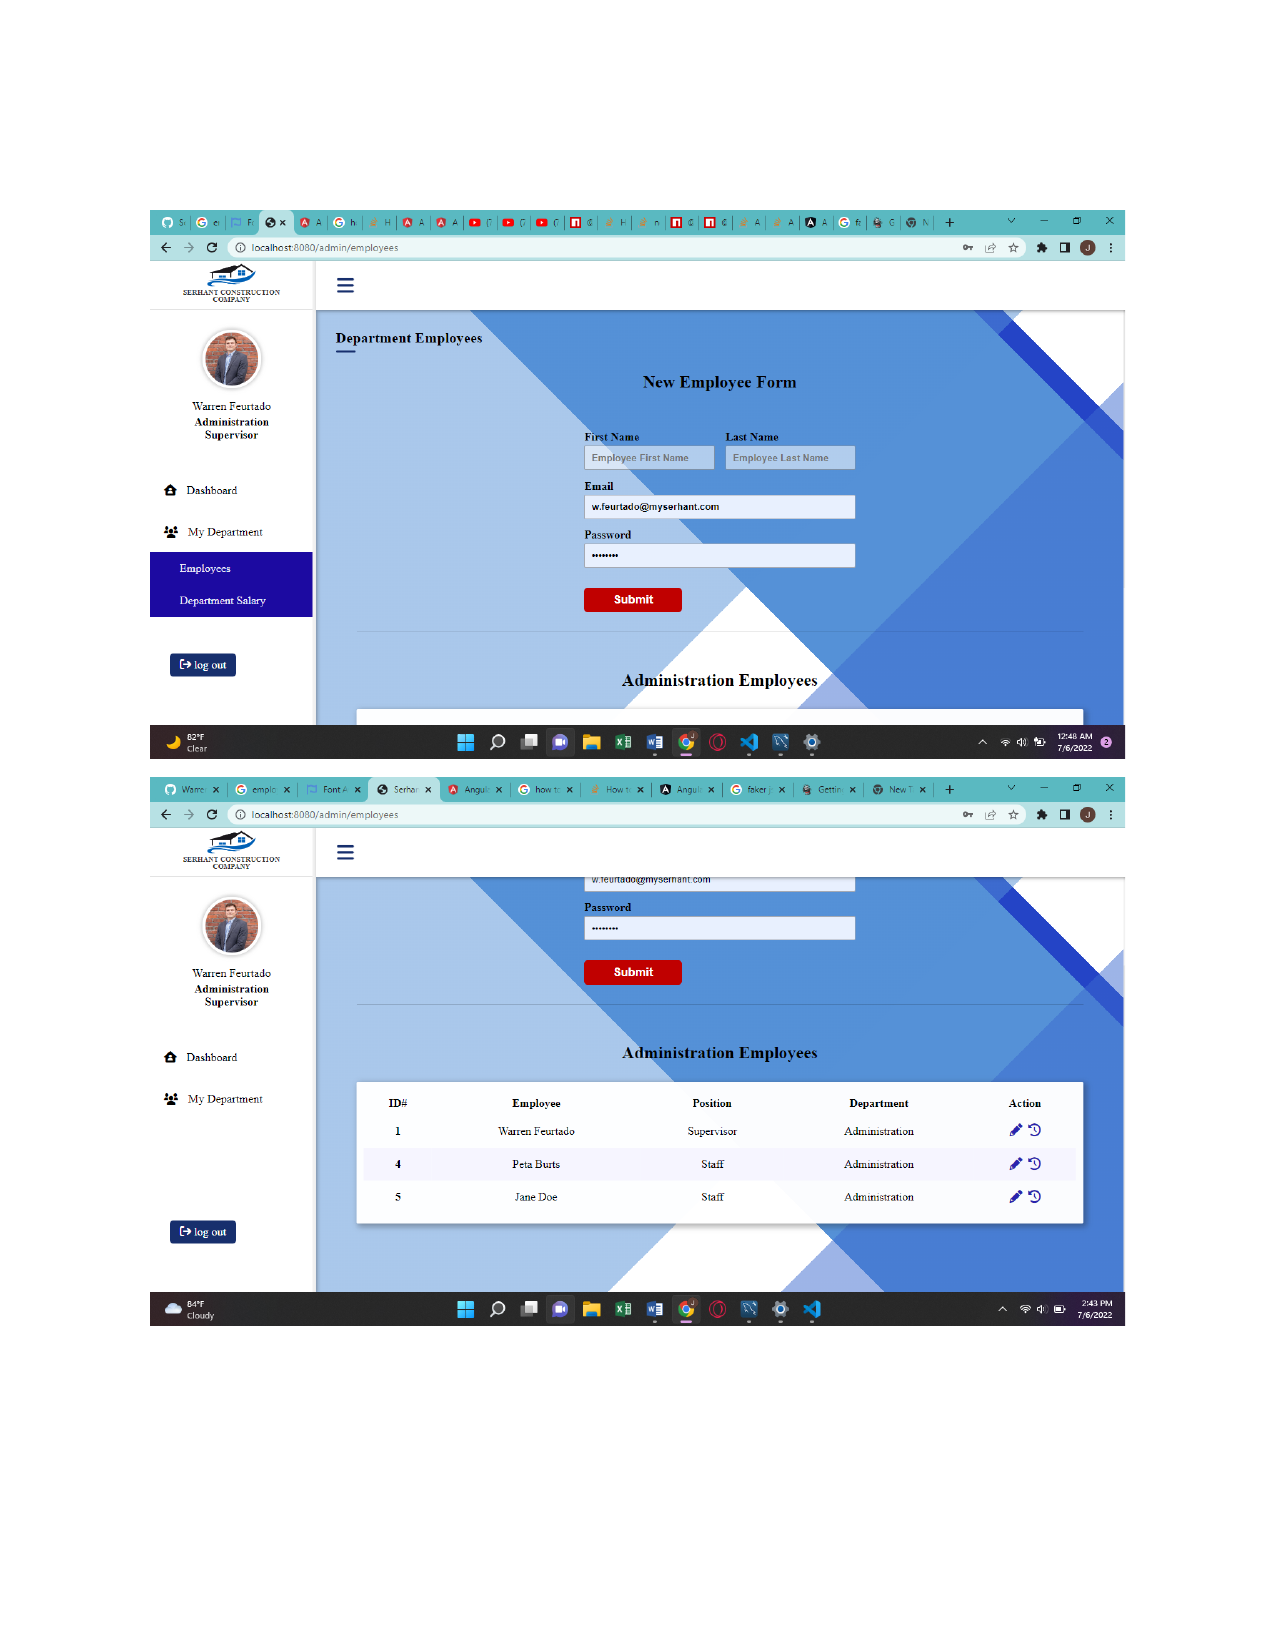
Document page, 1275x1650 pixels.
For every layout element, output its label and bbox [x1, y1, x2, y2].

picture [150, 777, 1125, 1326]
picture [150, 210, 1125, 759]
